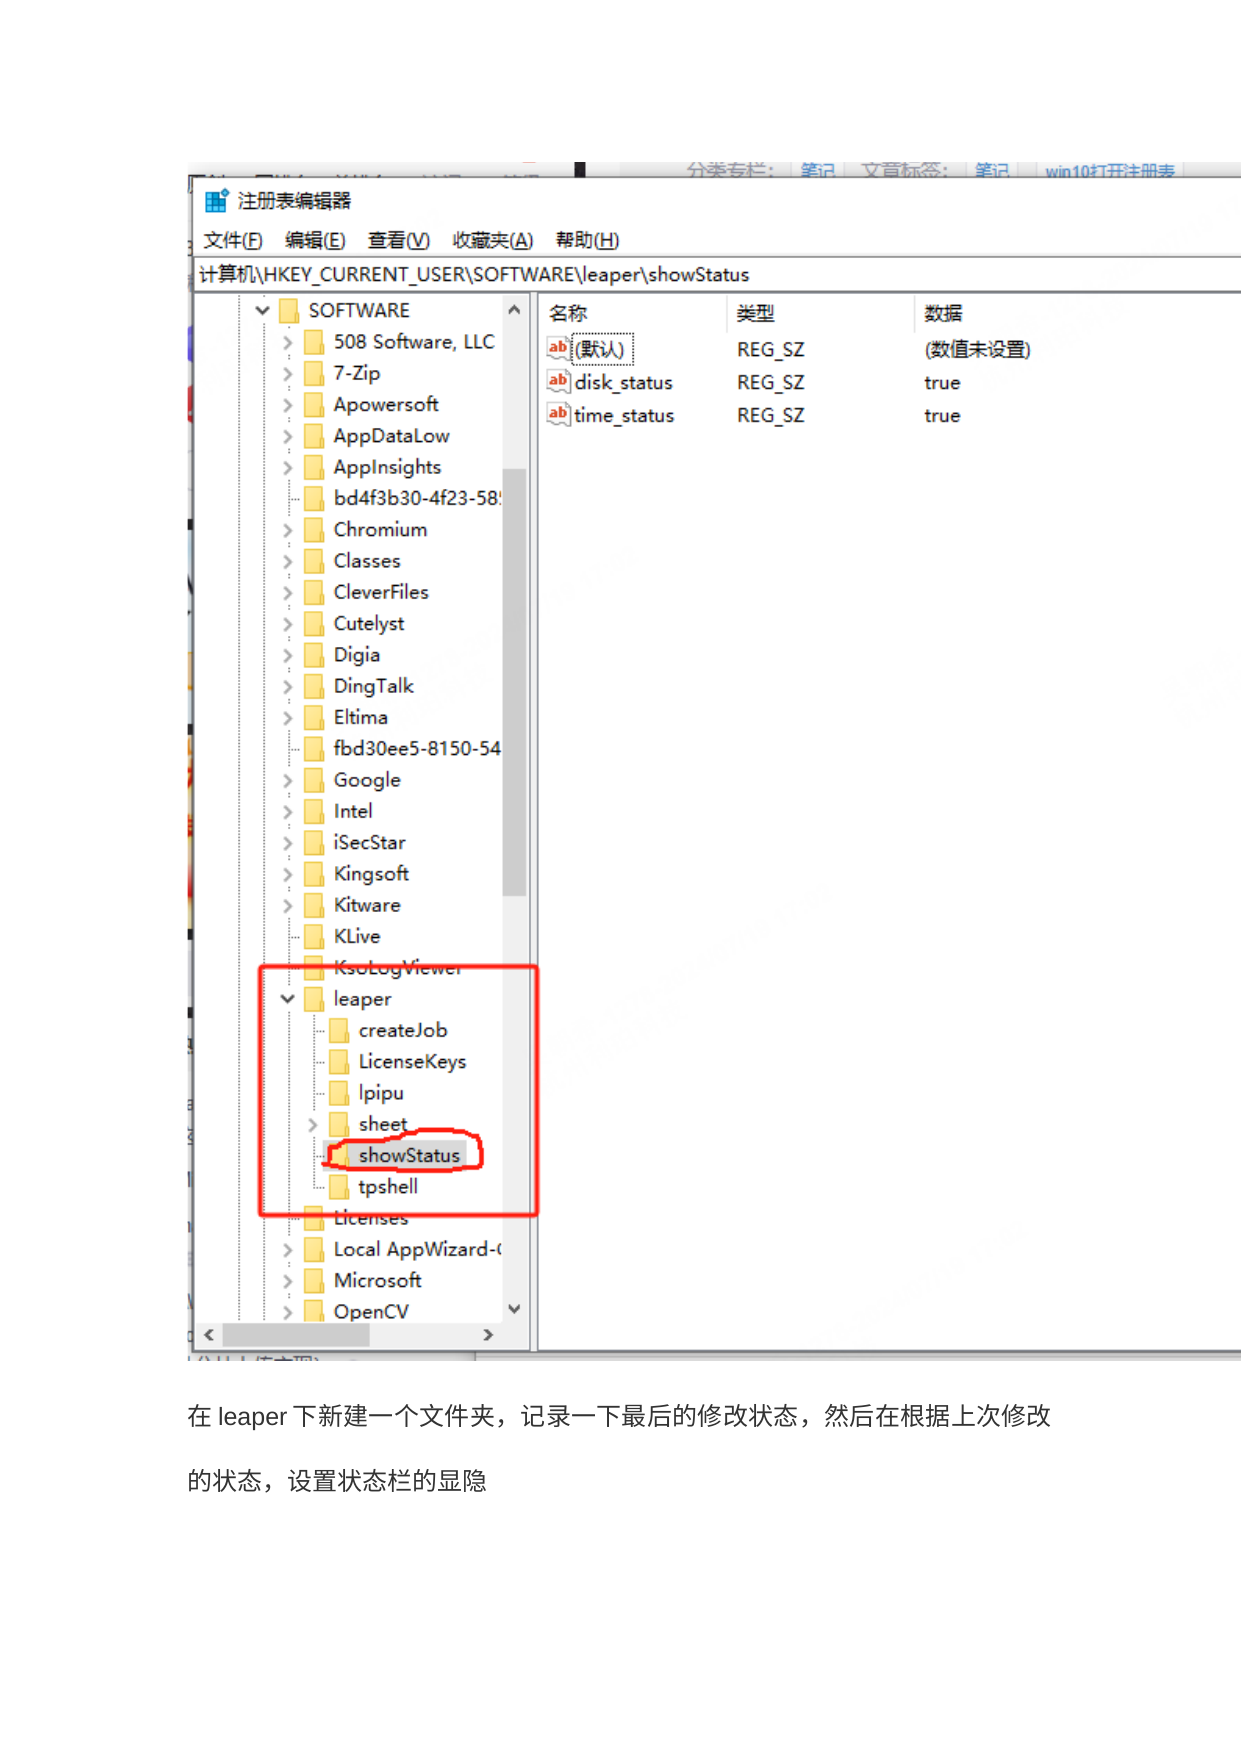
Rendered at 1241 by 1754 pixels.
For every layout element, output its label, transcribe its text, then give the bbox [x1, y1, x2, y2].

picture [187, 162, 1241, 1361]
text 在leaper下新建一个文件夹，记录一下最后的修改状态，然后在根据上次修改的状态，设置状态栏的显隐 [187, 1382, 1053, 1512]
